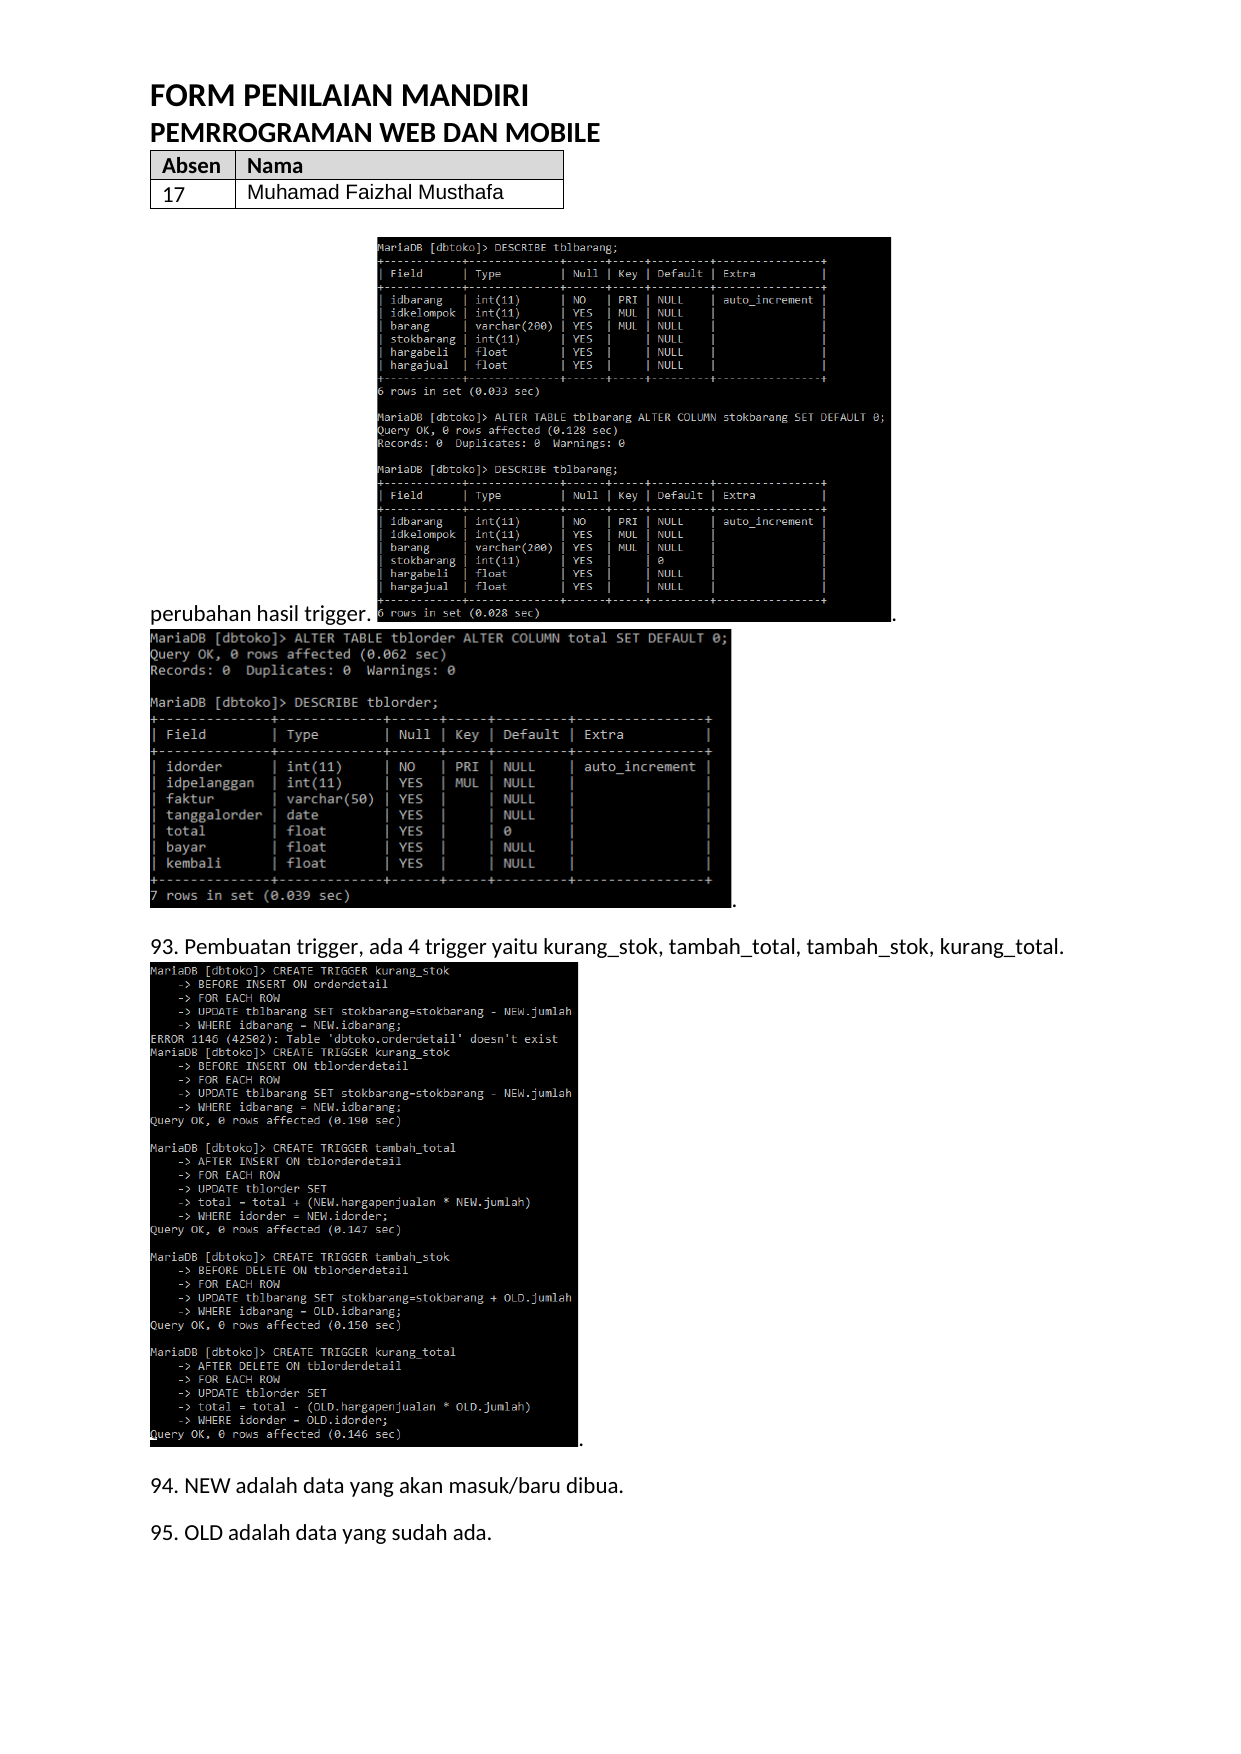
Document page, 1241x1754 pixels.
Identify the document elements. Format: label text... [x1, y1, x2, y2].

picture [150, 629, 732, 908]
picture [377, 237, 892, 622]
picture [150, 962, 579, 1447]
text 95. OLD adalah data yang sudah ada. [150, 1518, 1090, 1546]
text 94. NEW adalah data yang akan masuk/baru dibua. [150, 1471, 1090, 1499]
